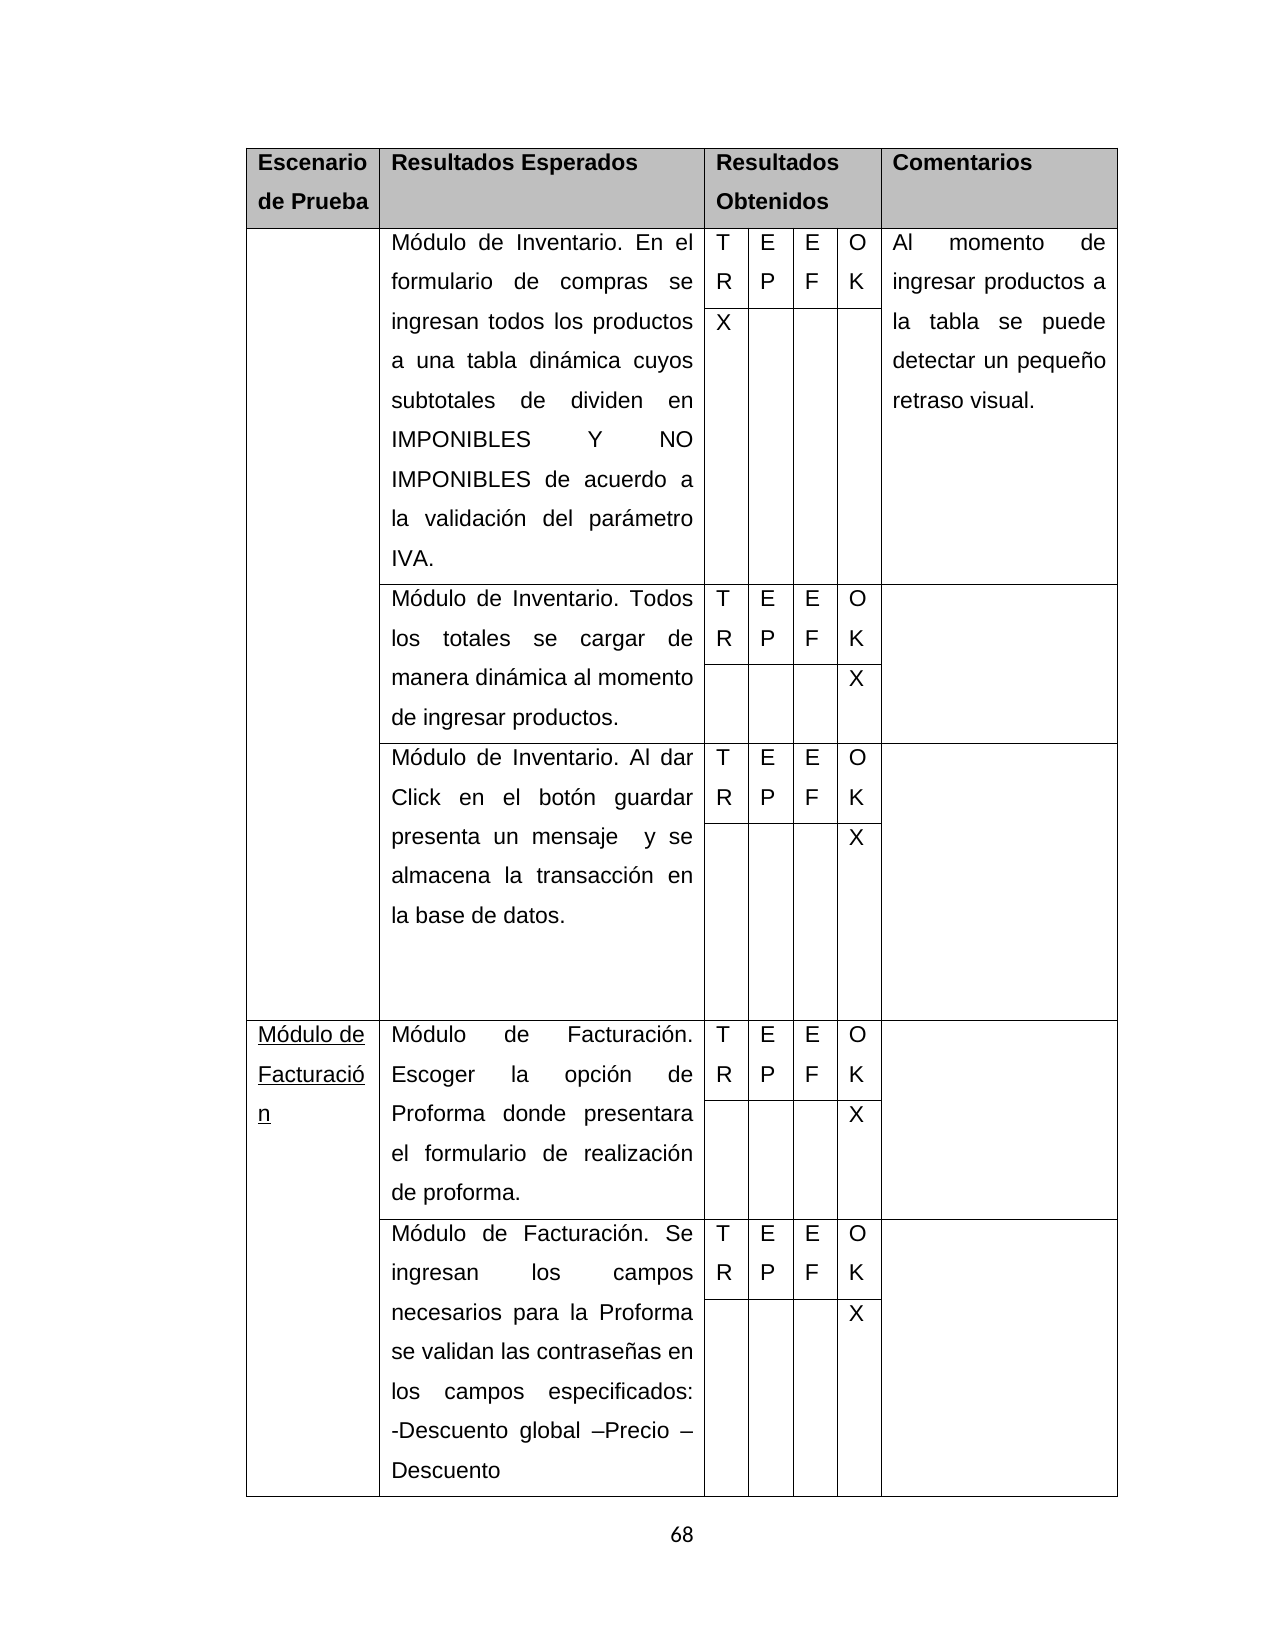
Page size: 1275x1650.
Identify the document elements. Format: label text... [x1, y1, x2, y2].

table_cell TR [705, 585, 748, 664]
table_cell [882, 744, 1117, 1020]
table_cell [882, 1021, 1117, 1219]
table_header Escenario de Prueba [247, 149, 379, 228]
table_cell Al momento de ingresar productos a la tabla se puede detectar un pequeño retraso visual. [882, 229, 1117, 584]
table_cell [794, 1300, 837, 1496]
table_cell OK [838, 229, 881, 308]
table_cell [882, 1220, 1117, 1496]
table_cell EF [794, 744, 837, 823]
table_header Comentarios [882, 149, 1117, 228]
table_cell EF [794, 1021, 837, 1100]
table_cell Módulo de Facturación. Se ingresan los campos necesarios para la Proforma se validan las contraseñas en los campos especificados: -Descuento global –Precio –Descuento Dicho dichos campos solo se podrán modificar si se ingresa la contraseña correcta en el dialogo emergente. [380, 1220, 704, 1496]
table_cell TR [705, 229, 748, 308]
table_cell [794, 309, 837, 584]
table_cell EP [749, 744, 793, 823]
table_cell TR [705, 1021, 748, 1100]
table_cell Módulo de Inventario. Al dar Click en el botón guardar presenta un mensaje y se almacena la transacción en la base de datos. [380, 744, 704, 1020]
table_cell [794, 1101, 837, 1219]
table_cell [749, 309, 793, 584]
table_cell EF [794, 585, 837, 664]
table_cell [749, 1300, 793, 1496]
table_cell OK [838, 1021, 881, 1100]
table_cell EP [749, 1021, 793, 1100]
table_cell [705, 665, 748, 743]
table_cell OK [838, 1220, 881, 1299]
table_cell [882, 585, 1117, 743]
table_cell OK [838, 585, 881, 664]
table_cell Módulo de Facturación [247, 1021, 379, 1496]
table_cell [749, 1101, 793, 1219]
table_cell X [705, 309, 748, 584]
table_cell X [838, 824, 881, 1020]
table_cell [838, 309, 881, 584]
table_cell Módulo de Facturación. Escoger la opción de Proforma donde presentara el formulario de realización de proforma. [380, 1021, 704, 1219]
table_cell EF [794, 229, 837, 308]
table_cell [794, 665, 837, 743]
table_cell TR [705, 1220, 748, 1299]
table_cell X [838, 1300, 881, 1496]
table_cell TR [705, 744, 748, 823]
table_cell [705, 824, 748, 1020]
table_header Resultados Obtenidos [705, 149, 881, 228]
table_cell Módulo de Inventario. Todos los totales se cargar de manera dinámica al momento de ingresar productos. [380, 585, 704, 743]
table_cell [705, 1101, 748, 1219]
table_cell [749, 824, 793, 1020]
table_cell Módulo de Inventario. En el formulario de compras se ingresan todos los productos a una tabla dinámica cuyos subtotales de dividen en IMPONIBLES Y NO IMPONIBLES de acuerdo a la validación del parámetro IVA. [380, 229, 704, 584]
table_cell X [838, 1101, 881, 1219]
table_cell EP [749, 1220, 793, 1299]
table_cell [705, 1300, 748, 1496]
table_cell EP [749, 585, 793, 664]
table_header Resultados Esperados [380, 149, 704, 228]
table_cell EP [749, 229, 793, 308]
table_cell X [838, 665, 881, 743]
table_cell OK [838, 744, 881, 823]
table_cell [794, 824, 837, 1020]
table_cell EF [794, 1220, 837, 1299]
table_cell [749, 665, 793, 743]
